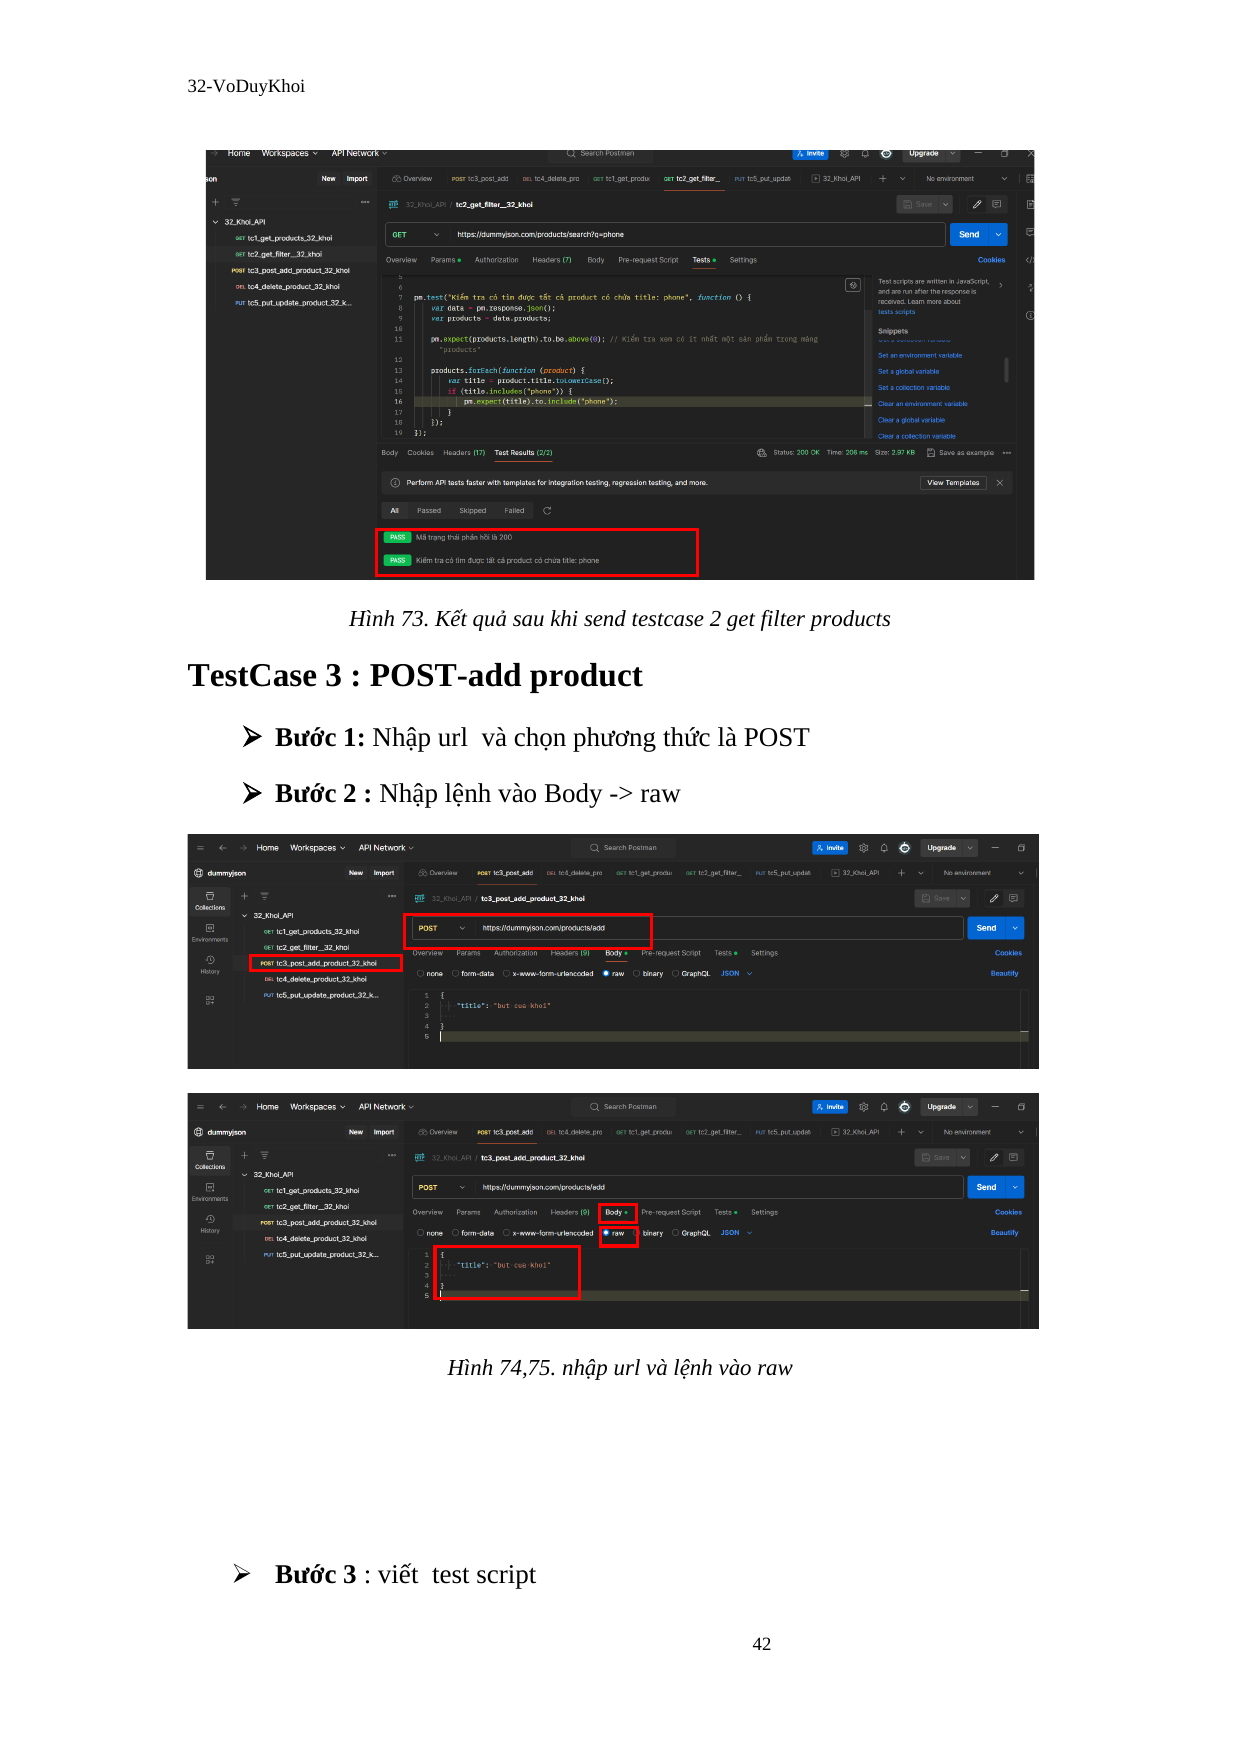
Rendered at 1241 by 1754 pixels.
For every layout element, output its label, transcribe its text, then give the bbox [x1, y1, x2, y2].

list Hình 74,75. nhập url và lệnh vào raw [187, 1353, 1053, 1380]
list Bước 1: Nhập url và chọn phương thức là POST [242, 721, 1053, 752]
picture [187, 1093, 1039, 1329]
picture [205, 150, 1035, 580]
list Hình 73. Kết quả sau khi send testcase 2 get filter products [187, 605, 1053, 631]
picture [187, 834, 1039, 1069]
list Bước 3 : viết test script [231, 1558, 1053, 1589]
list TestCase 3 : POST-add product [187, 656, 1053, 694]
list Bước 2 : Nhập lệnh vào Body -> raw [242, 777, 1053, 809]
